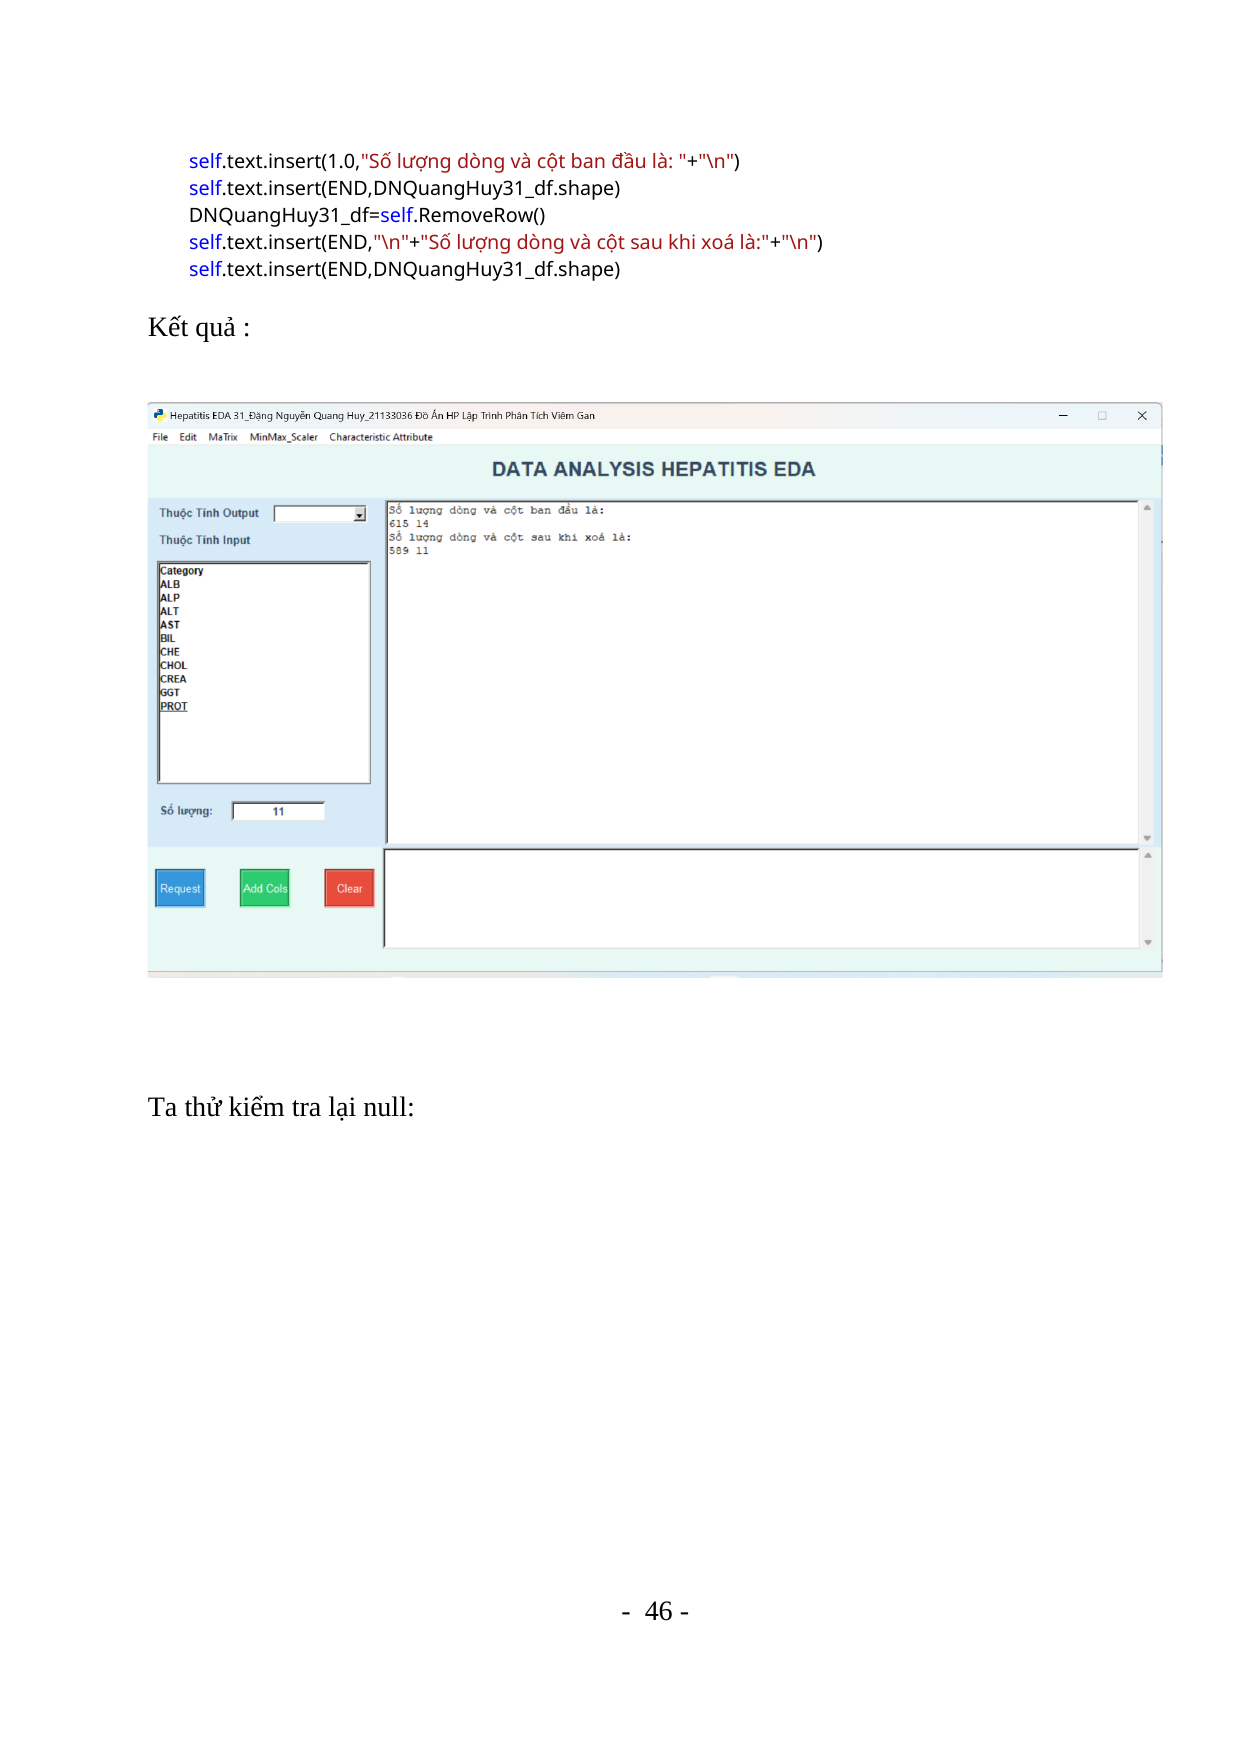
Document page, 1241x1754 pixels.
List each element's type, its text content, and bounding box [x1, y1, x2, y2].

picture [147, 402, 1163, 978]
text self.text.insert(END,DNQuangHuy31_df.shape) [148, 175, 1162, 202]
text self.text.insert(END,"\n"+"Số lượng dòng và cột sau khi xoá là:"+"\n") [148, 229, 1162, 256]
text self.text.insert(1.0,"Số lượng dòng và cột ban đầu là: "+"\n") [148, 148, 1162, 175]
text Kết quả : [148, 309, 1162, 342]
text Ta thử kiểm tra lại null: [148, 1090, 1162, 1122]
text DNQuangHuy31_df=self.RemoveRow() [148, 202, 1162, 229]
text self.text.insert(END,DNQuangHuy31_df.shape) [148, 256, 1162, 283]
